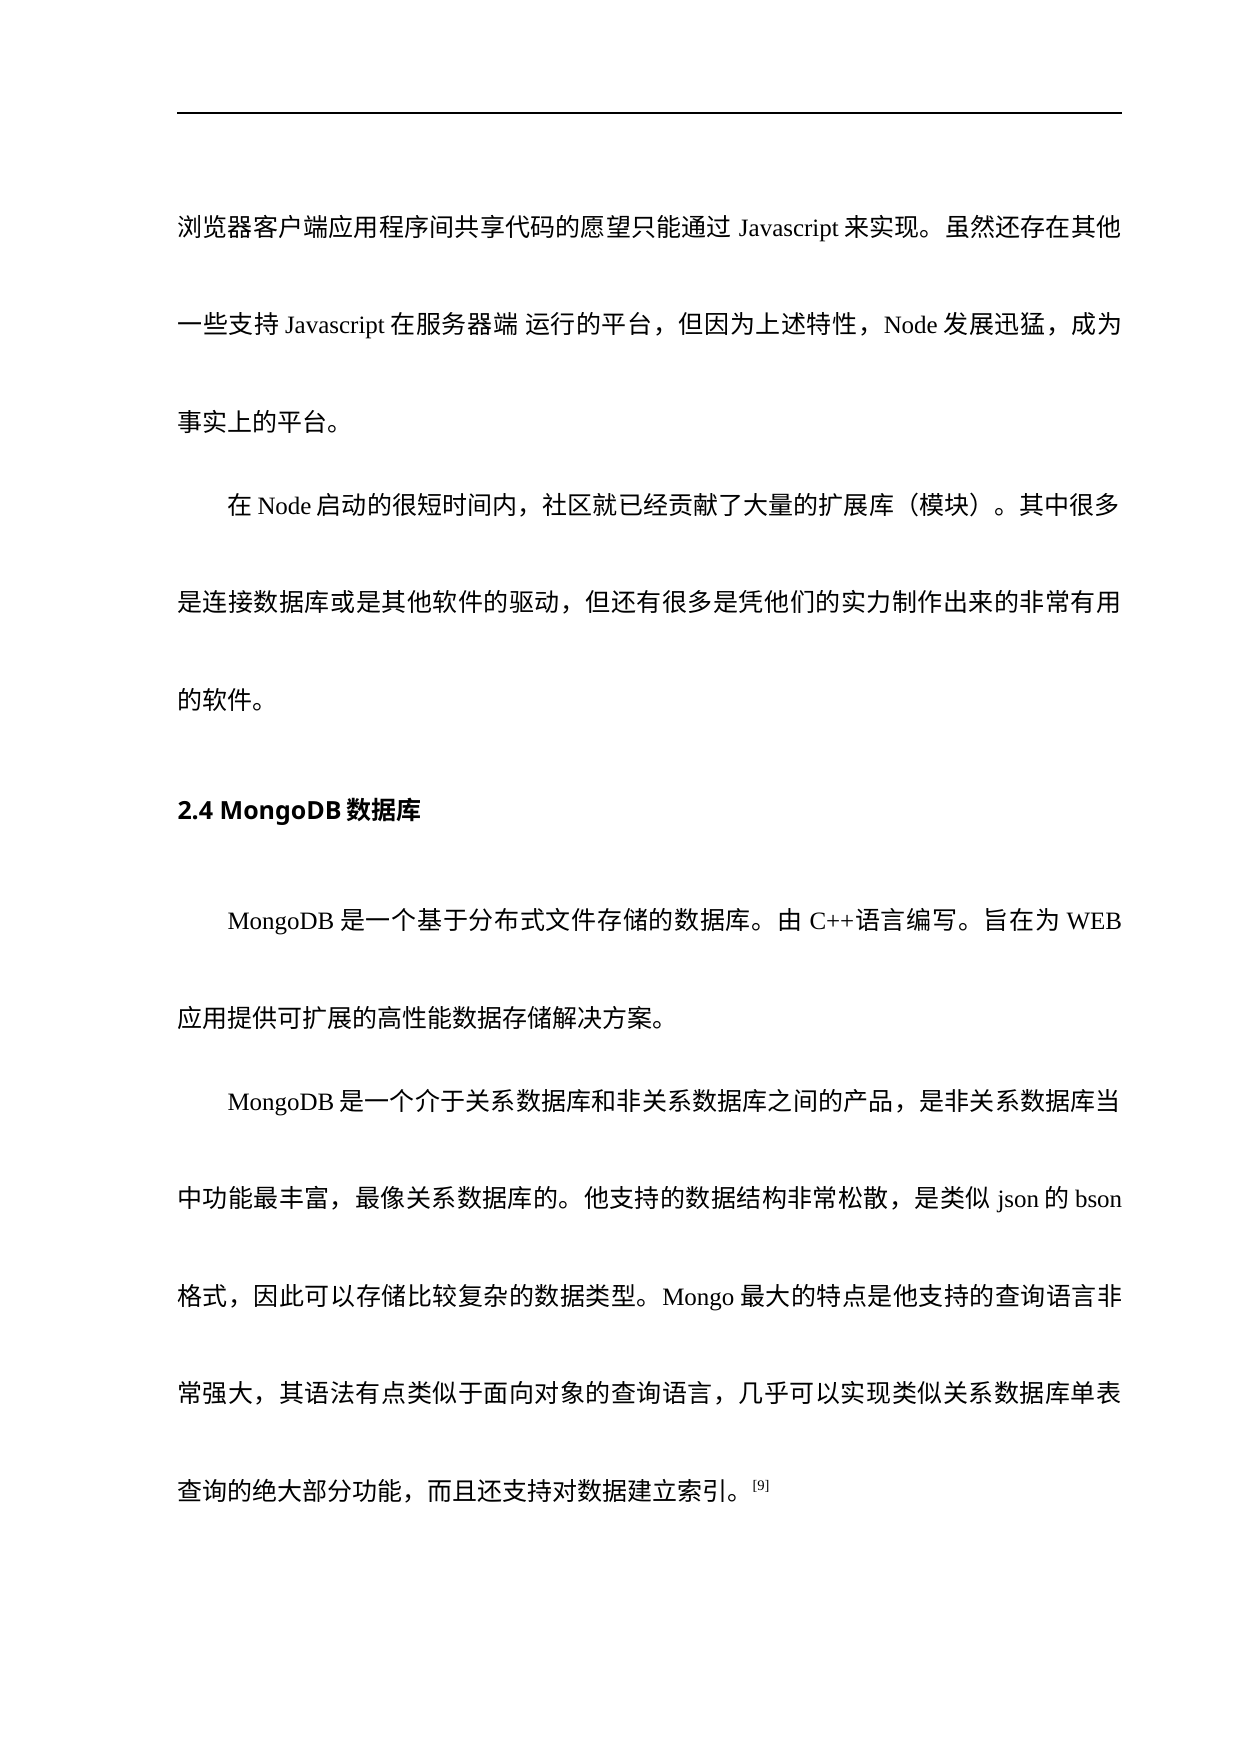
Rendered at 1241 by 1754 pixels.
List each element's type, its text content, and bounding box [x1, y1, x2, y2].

text MongoDB是一个基于分布式文件存储的数据库。由C++语言编写。旨在为WEB应用提供可扩展的高性能数据存储解决方案。 [177, 886, 1122, 1049]
subtitle 2.4 MongoDB数据库 [177, 776, 1122, 841]
text 在Node启动的很短时间内，社区就已经贡献了大量的扩展库（模块）。其中很多是连接数据库或是其他软件的驱动，但还有很多是凭他们的实力制作出来的非常有用的软件。 [177, 471, 1122, 731]
text MongoDB是一个介于关系数据库和非关系数据库之间的产品，是非关系数据库当中功能最丰富，最像关系数据库的。他支持的数据结构非常松散，是类似json的bson格式，因此可以存储比较复杂的数据类型。Mongo最大的特点是他支持的查询语言非常强大，其语法有点类似于面向对象的查询语言，几乎可以实现类似关系数据库单表查询的绝大部分功能，而且还支持对数据建立索引。[9] [177, 1067, 1122, 1522]
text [177, 193, 1122, 453]
